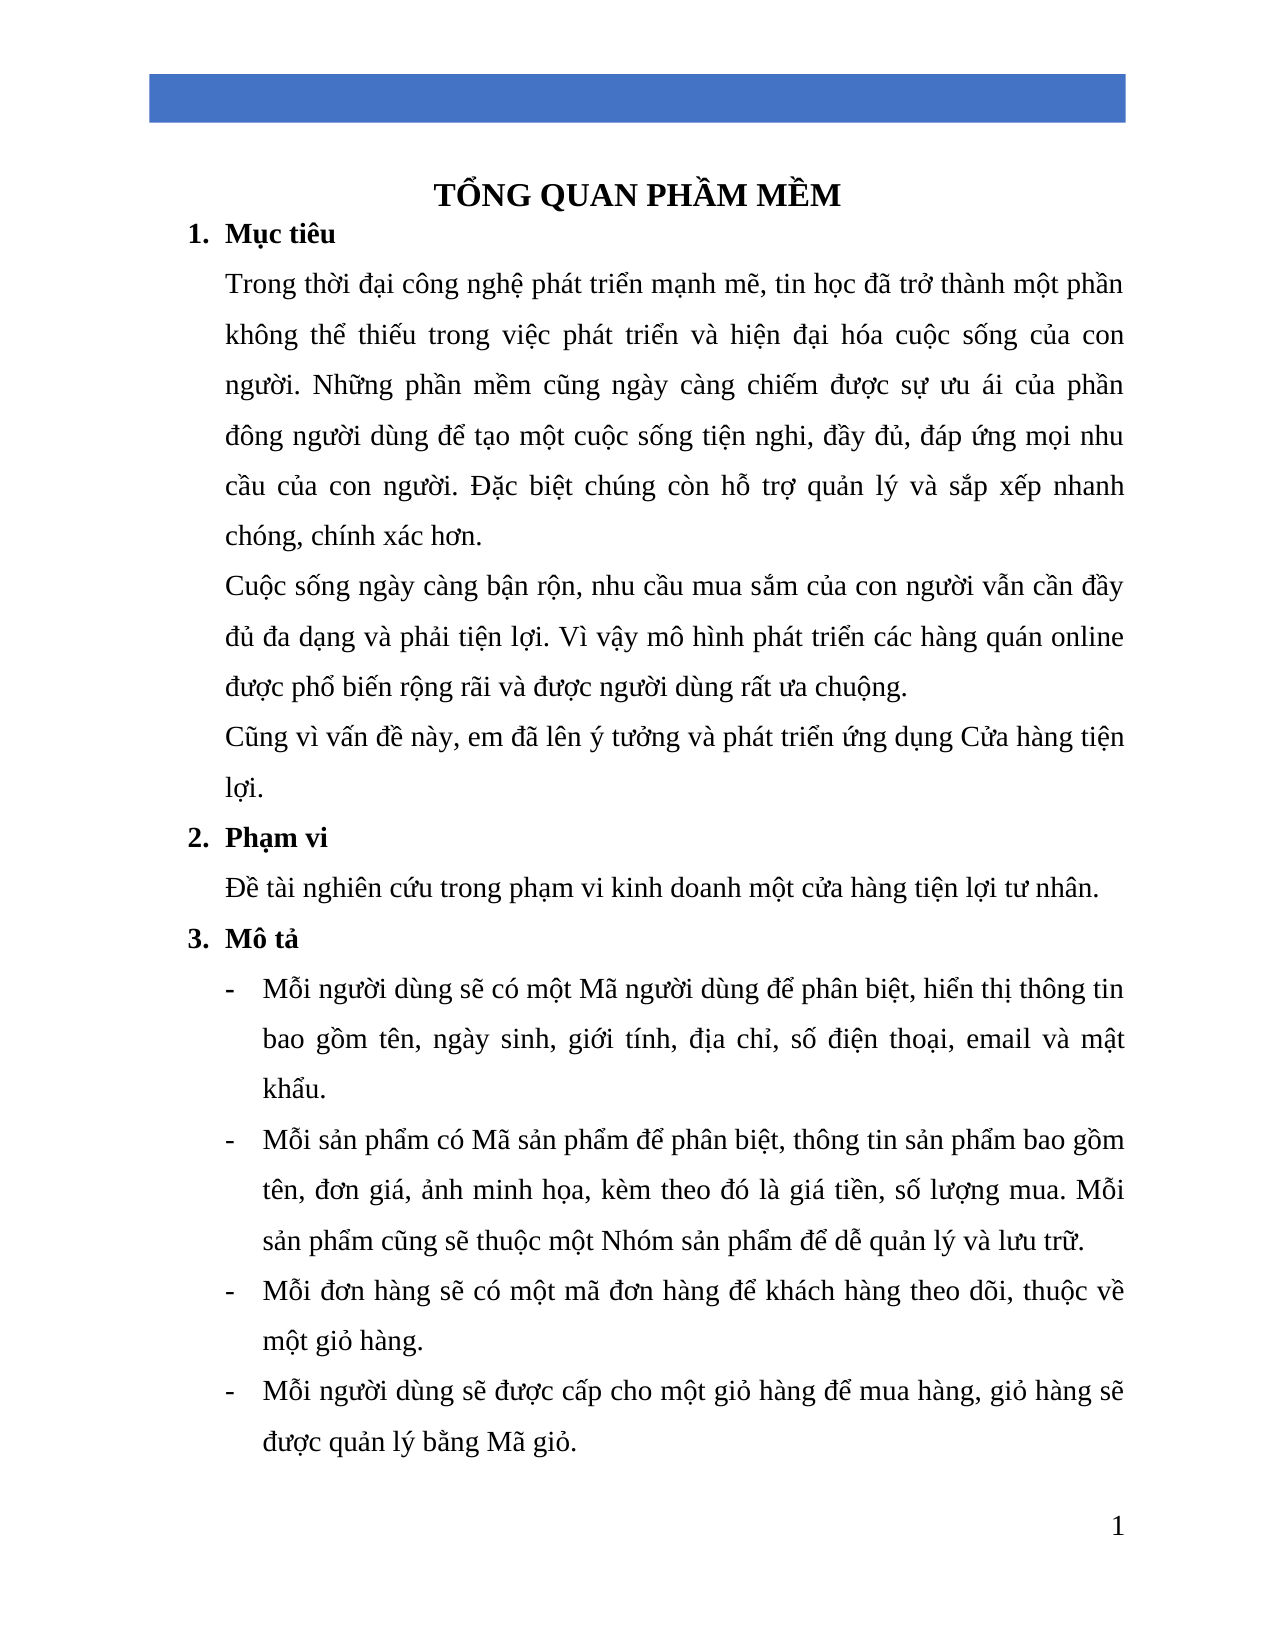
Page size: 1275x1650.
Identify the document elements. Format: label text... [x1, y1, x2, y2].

subtitle TỔNG QUAN PHẦM MỀM [150, 175, 1125, 213]
list Trong thời đại công nghệ phát triển mạnh mẽ, tin học đã trở thành một phần không thể thiếu trong việc phát triển và hiện đại hóa cuộc sống của con người. Những phần mềm cũng ngày càng chiếm được sự ưu ái của phần đông người dùng để tạo một cuộc sống tiện nghi, đầy đủ, đáp ứng mọi nhu cầu của con người. Đặc biệt chúng còn hỗ trợ quản lý và sắp xếp nhanh chóng, chính xác hơn. [225, 267, 1125, 552]
list Cũng vì vấn đề này, em đã lên ý tưởng và phát triển ứng dụng Cửa hàng tiện lợi. [225, 719, 1125, 803]
list Mỗi đơn hàng sẽ có một mã đơn hàng để khách hàng theo dõi, thuộc về một giỏ hàng. [225, 1273, 1125, 1357]
list Phạm vi [187, 820, 1125, 854]
list Mỗi sản phẩm có Mã sản phẩm để phân biệt, thông tin sản phẩm bao gồm tên, đơn giá, ảnh minh họa, kèm theo đó là giá tiền, số lượng mua. Mỗi sản phẩm cũng sẽ thuộc một Nhóm sản phẩm để dễ quản lý và lưu trữ. [225, 1122, 1125, 1256]
list Mô tả [187, 921, 1125, 954]
list Mỗi người dùng sẽ có một Mã người dùng để phân biệt, hiển thị thông tin bao gồm tên, ngày sinh, giới tính, địa chỉ, số điện thoại, email và mật khẩu. [225, 971, 1125, 1105]
list Mục tiêu [187, 216, 1125, 250]
list Đề tài nghiên cứu trong phạm vi kinh doanh một cửa hàng tiện lợi tư nhân. [225, 870, 1125, 904]
list Cuộc sống ngày càng bận rộn, nhu cầu mua sắm của con người vẫn cần đầy đủ đa dạng và phải tiện lợi. Vì vậy mô hình phát triển các hàng quán online được phổ biến rộng rãi và được người dùng rất ưa chuộng. [225, 568, 1125, 703]
list Mỗi người dùng sẽ được cấp cho một giỏ hàng để mua hàng, giỏ hàng sẽ được quản lý bằng Mã giỏ. [225, 1373, 1125, 1457]
